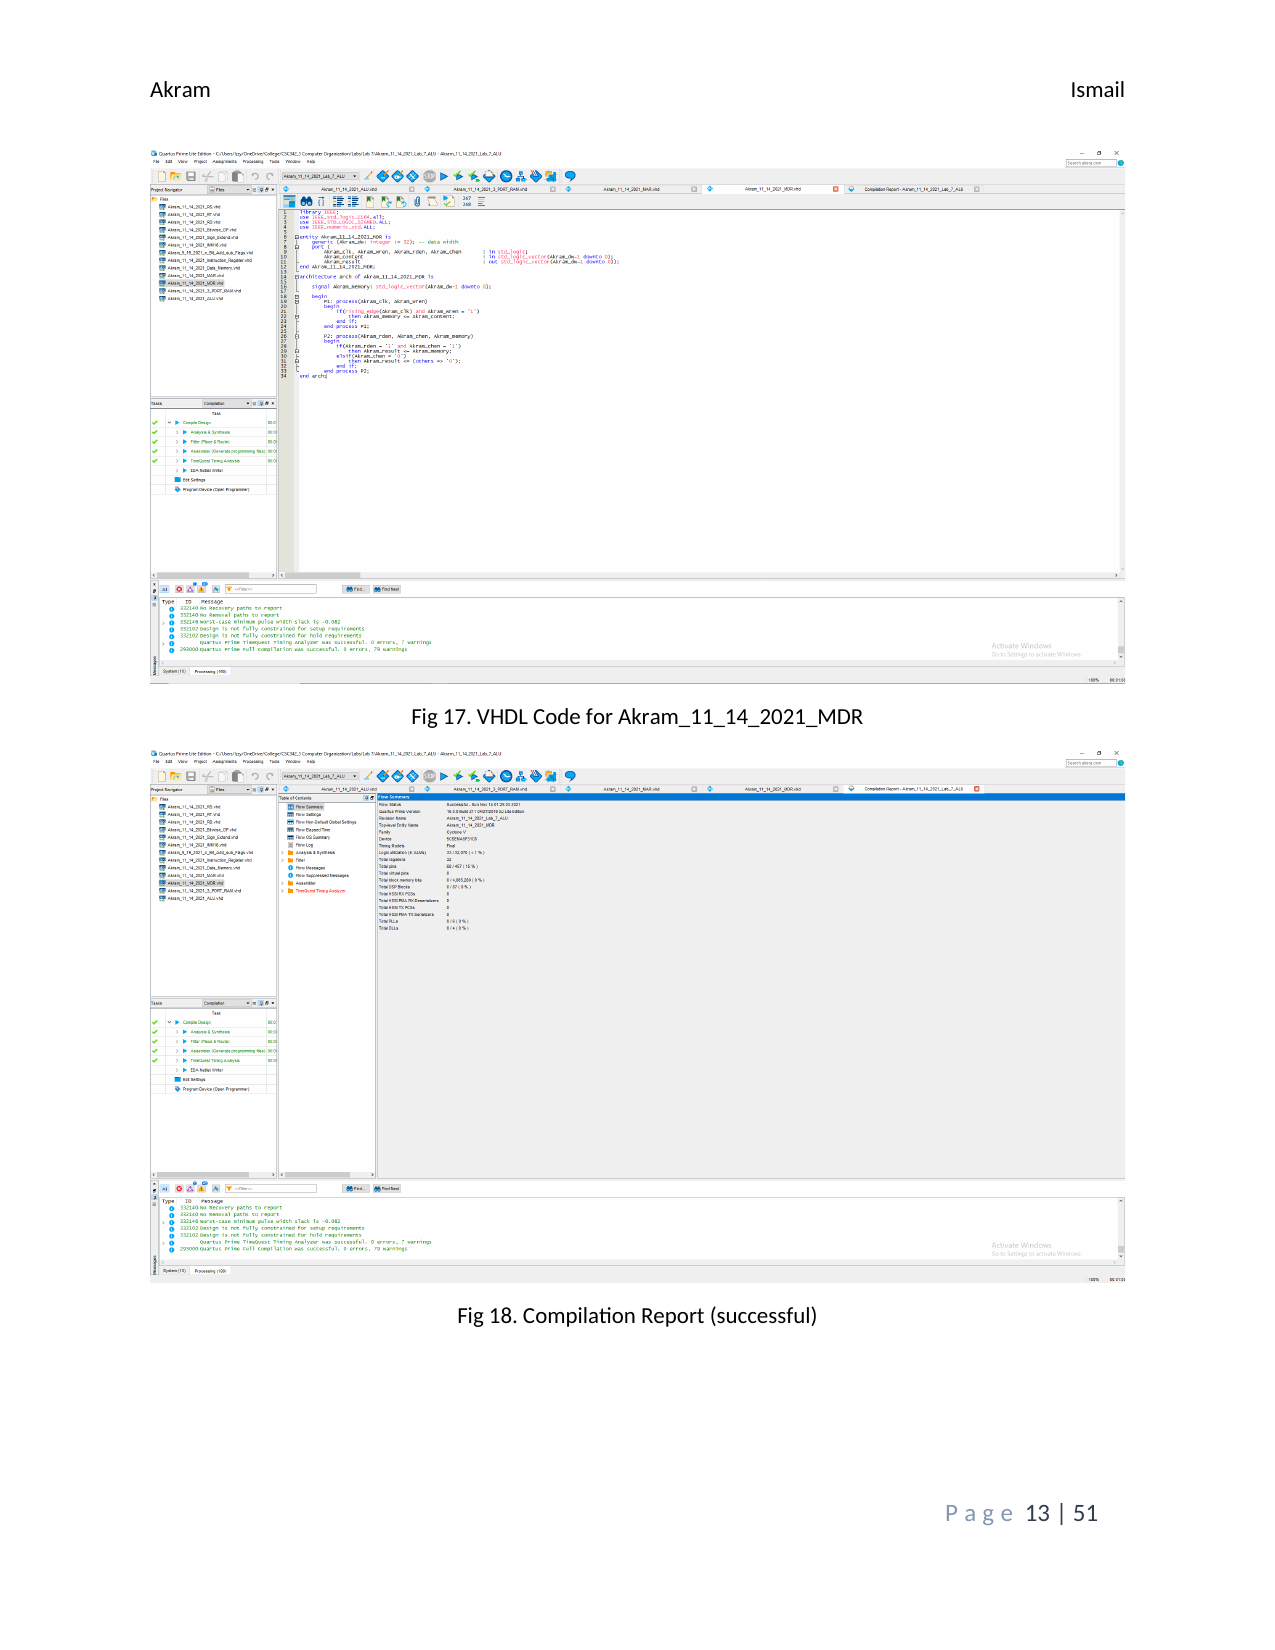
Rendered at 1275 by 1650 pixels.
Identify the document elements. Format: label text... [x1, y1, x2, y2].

picture [150, 150, 1125, 684]
text Fig 17. VHDL Code for Akram_11_14_2021_MDR [150, 702, 1125, 730]
picture [150, 749, 1125, 1283]
text Fig 18. Compilation Report (successful) [150, 1301, 1125, 1329]
